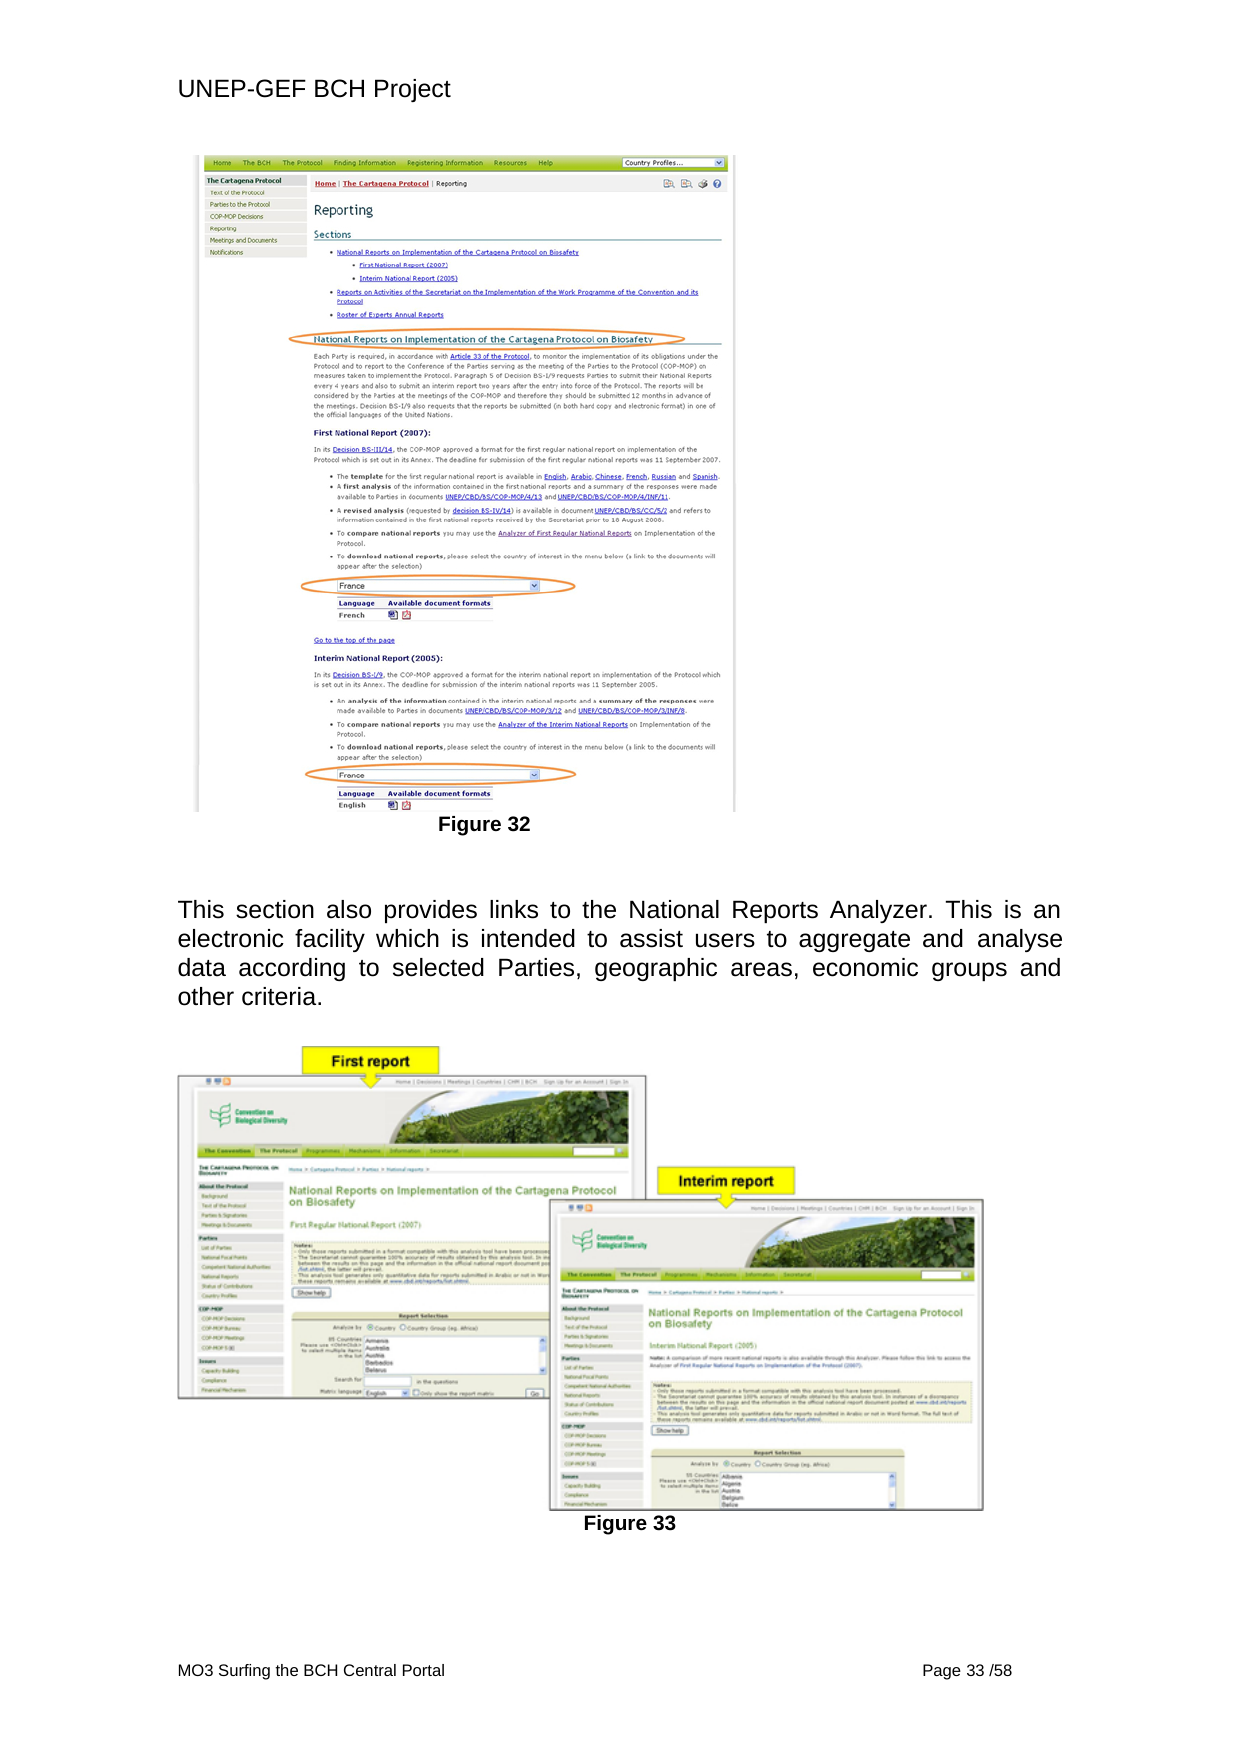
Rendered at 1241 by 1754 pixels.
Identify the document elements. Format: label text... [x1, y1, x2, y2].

picture [177, 1046, 984, 1511]
picture [192, 155, 776, 812]
text This section also provides links to the National Reports Analyzer. This is an electronic facility which is intended to assist users to aggregate and analyse data according to selected Parties, geographic areas, economic groups and other criteria. [177, 896, 1063, 1011]
